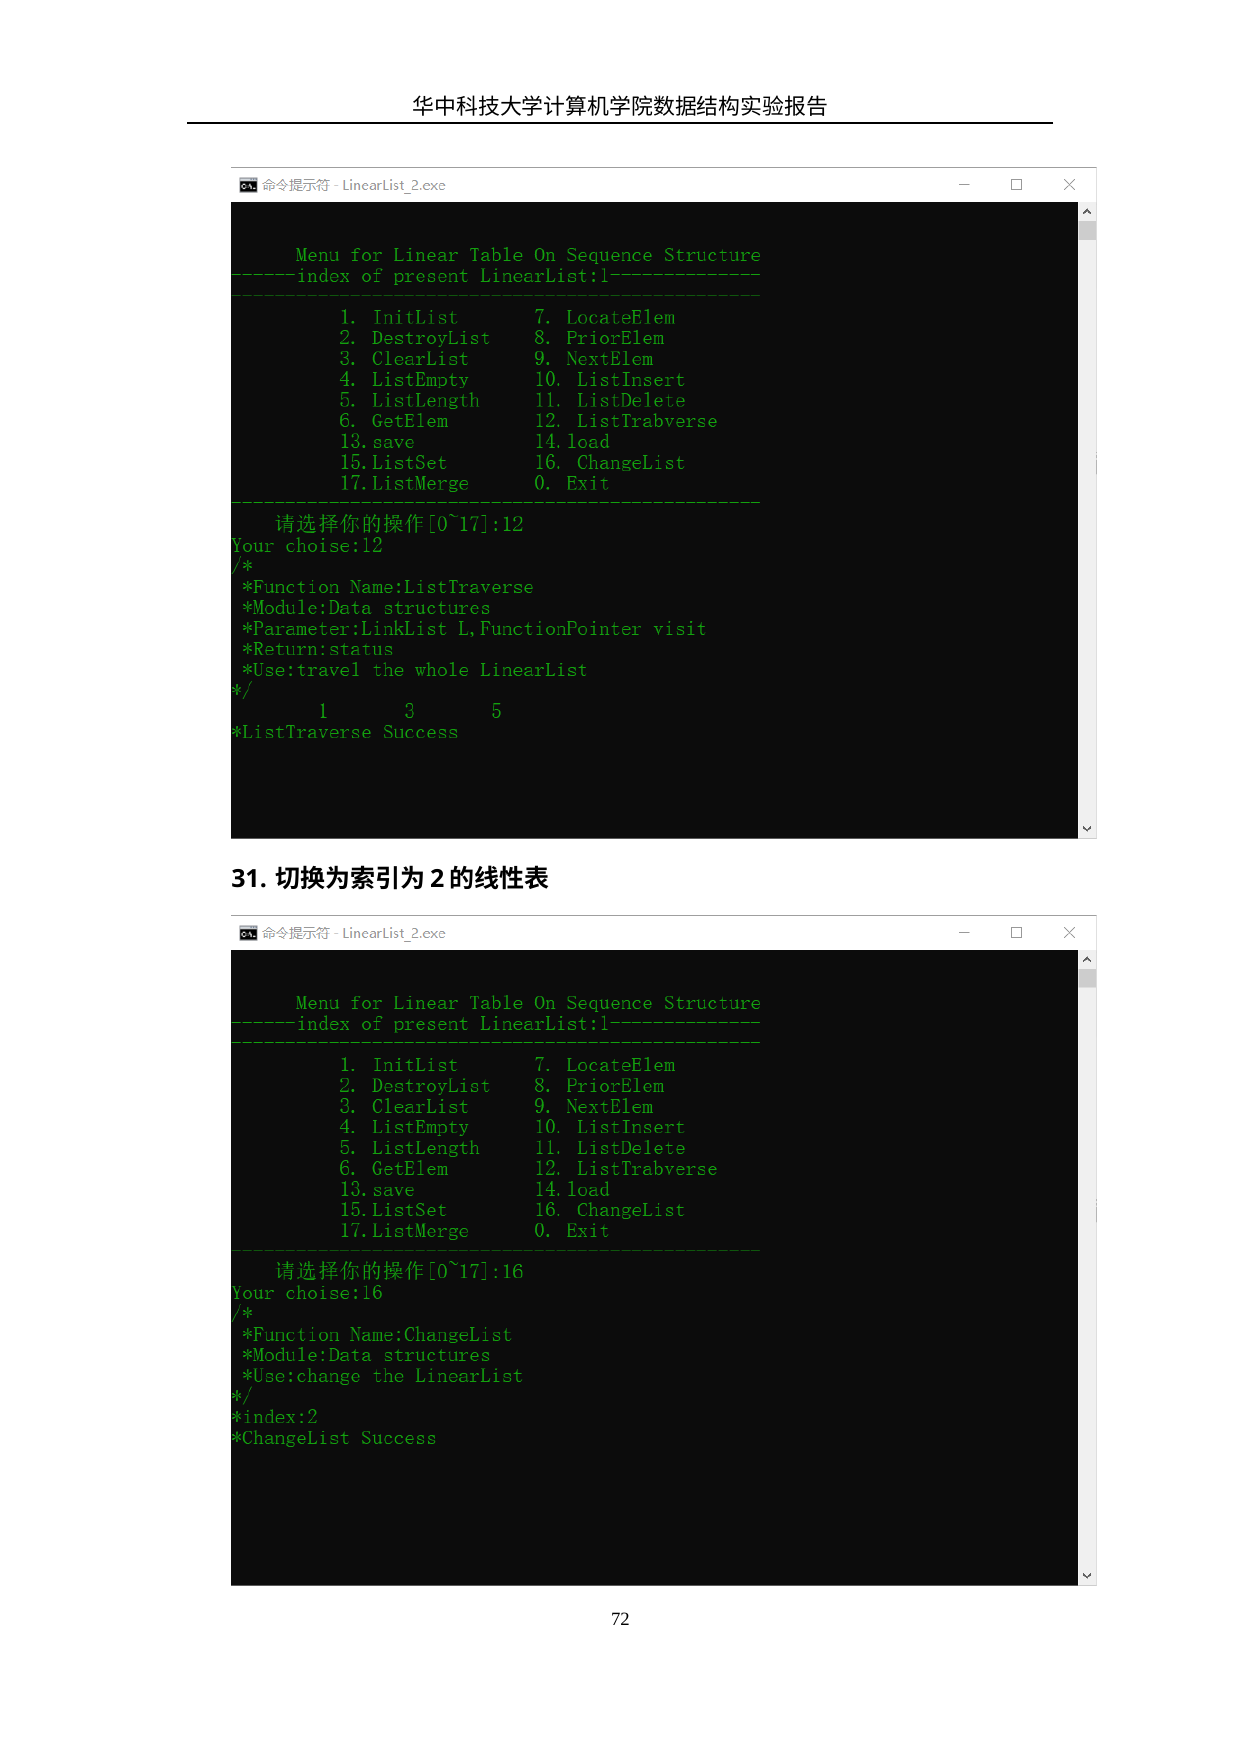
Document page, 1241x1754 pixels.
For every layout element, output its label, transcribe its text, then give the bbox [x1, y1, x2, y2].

picture [231, 915, 1097, 1586]
picture [231, 167, 1097, 839]
list 切换为索引为2的线性表 [187, 844, 1053, 909]
